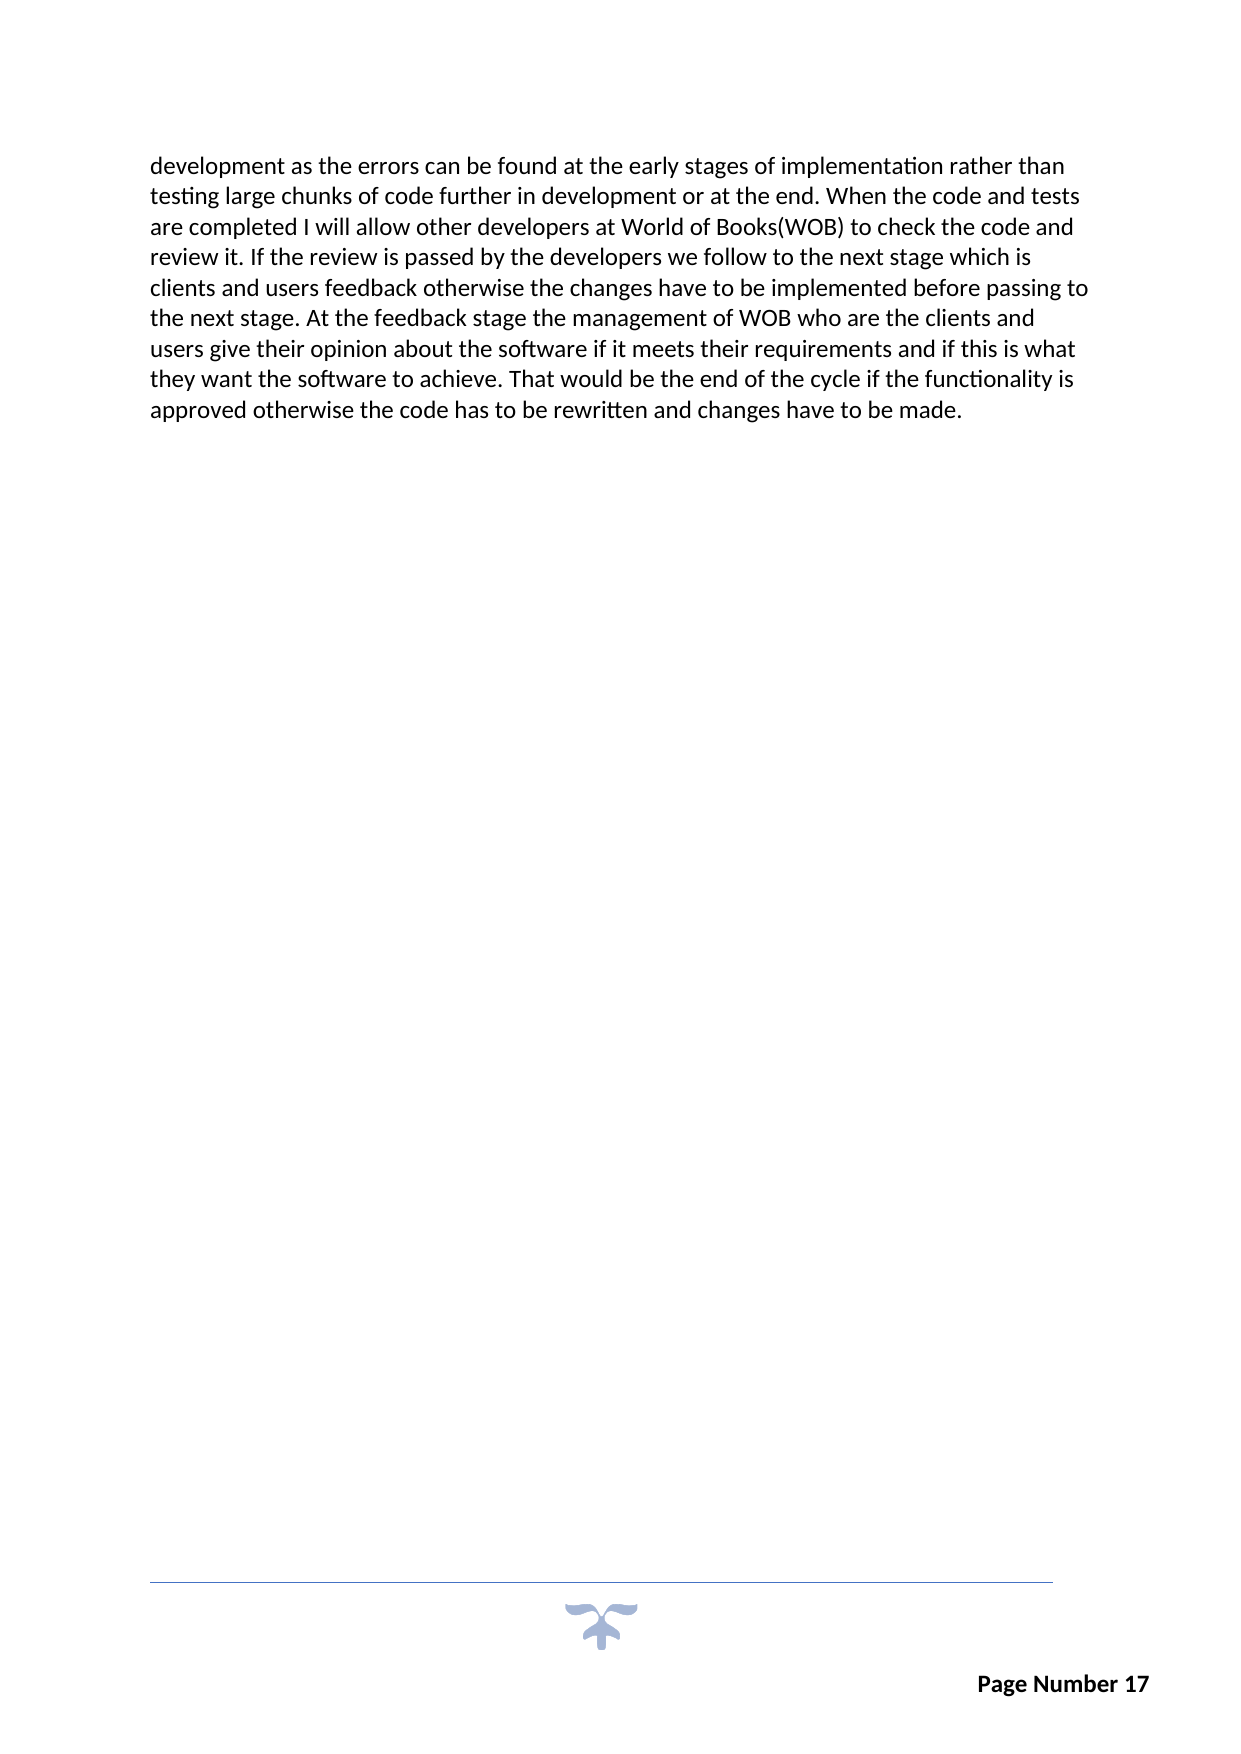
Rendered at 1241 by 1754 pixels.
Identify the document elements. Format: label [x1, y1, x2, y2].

text [150, 150, 1090, 425]
